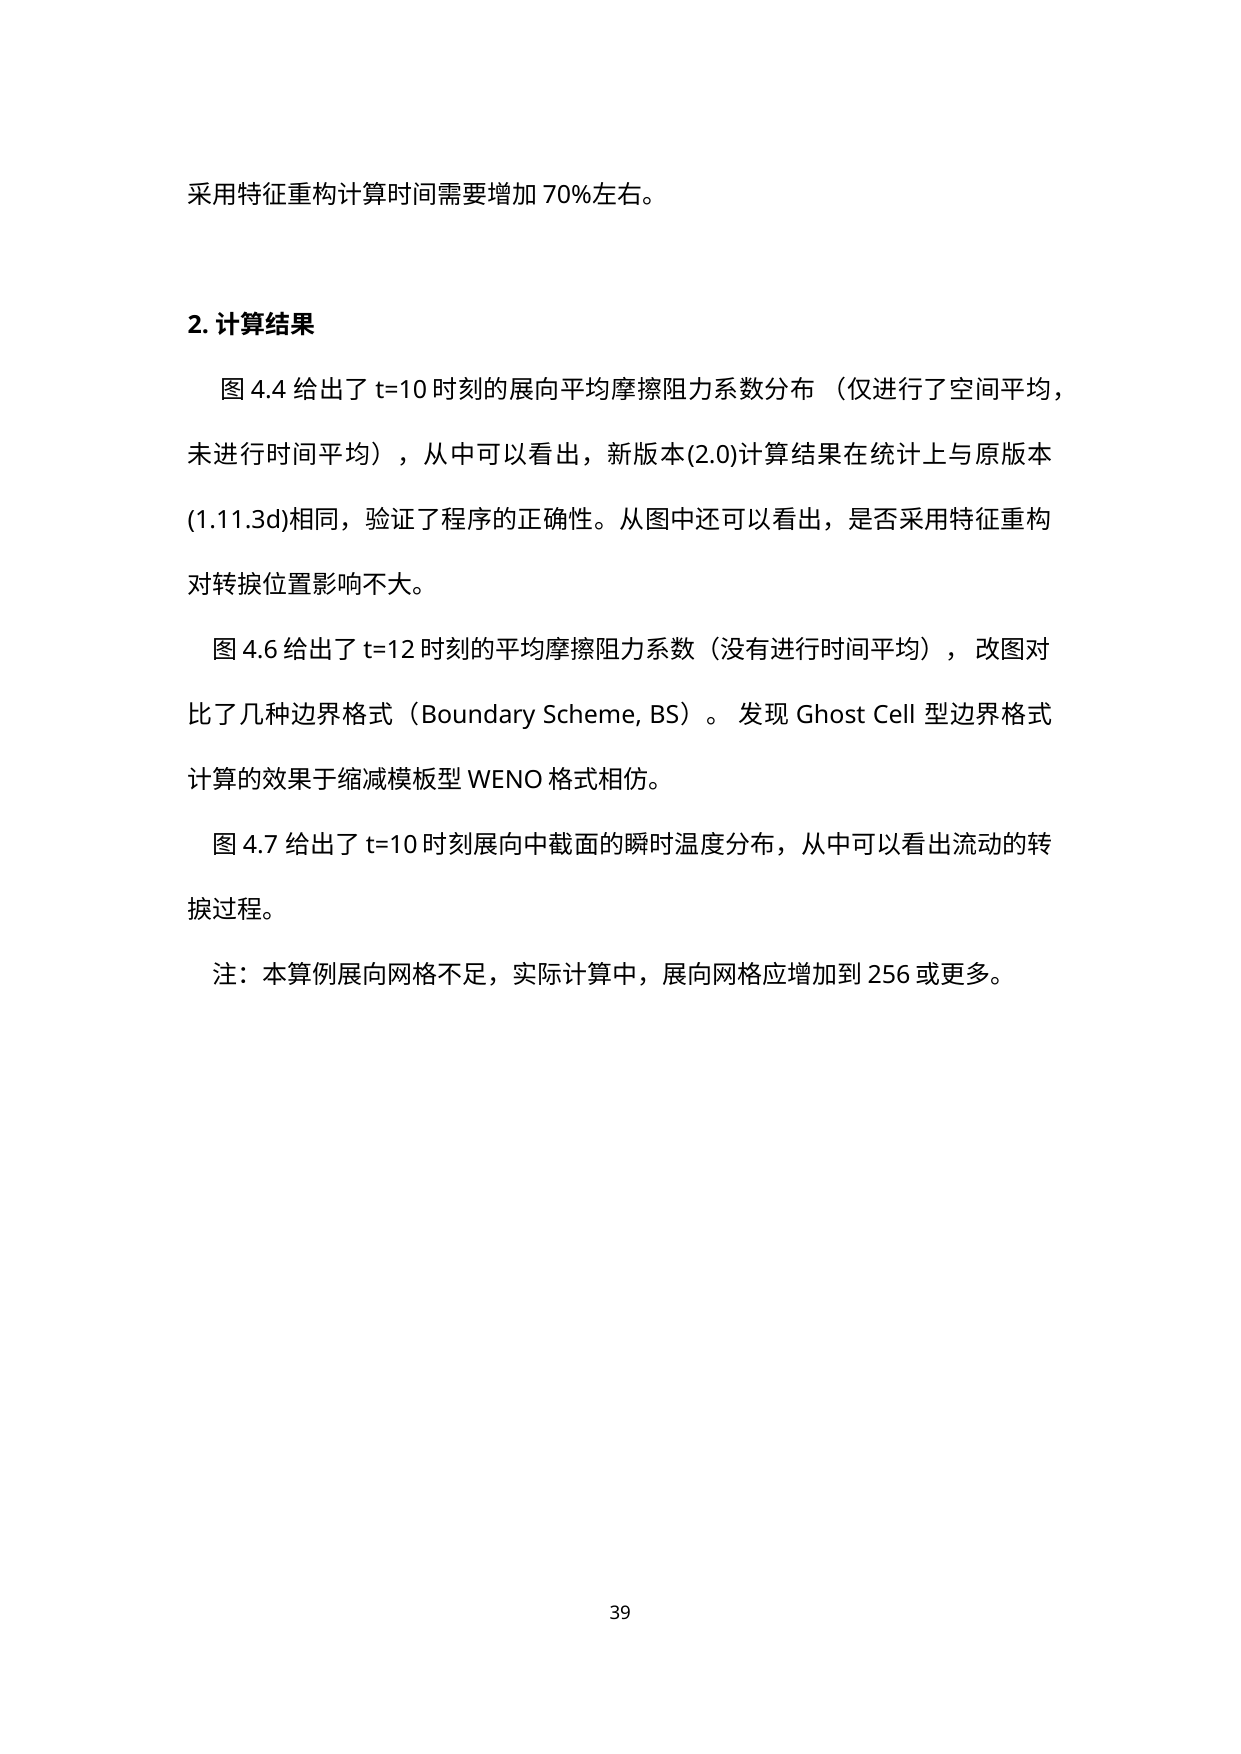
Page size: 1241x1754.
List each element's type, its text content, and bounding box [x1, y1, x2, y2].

text 图4.7 给出了t=10时刻展向中截面的瞬时温度分布，从中可以看出流动的转捩过程。 [187, 810, 1053, 940]
text 注：本算例展向网格不足，实际计算中，展向网格应增加到256或更多。 [187, 940, 1053, 1005]
text 采用特征重构计算时间需要增加70%左右。 [187, 160, 1053, 225]
text 图4.4 给出了t=10时刻的展向平均摩擦阻力系数分布 （仅进行了空间平均，未进行时间平均），从中可以看出，新版本(2.0)计算结果在统计上与原版本(1.11.3d)相同，验证了程序的正确性。从图中还可以看出，是否采用特征重构对转捩位置影响不大。 [187, 355, 1053, 615]
text 图4.6给出了t=12时刻的平均摩擦阻力系数（没有进行时间平均）， 改图对比了几种边界格式（Boundary Scheme, BS）。 发现Ghost Cell 型边界格式计算的效果于缩减模板型WENO格式相仿。 [187, 615, 1053, 810]
text 2. 计算结果 [187, 290, 1053, 355]
